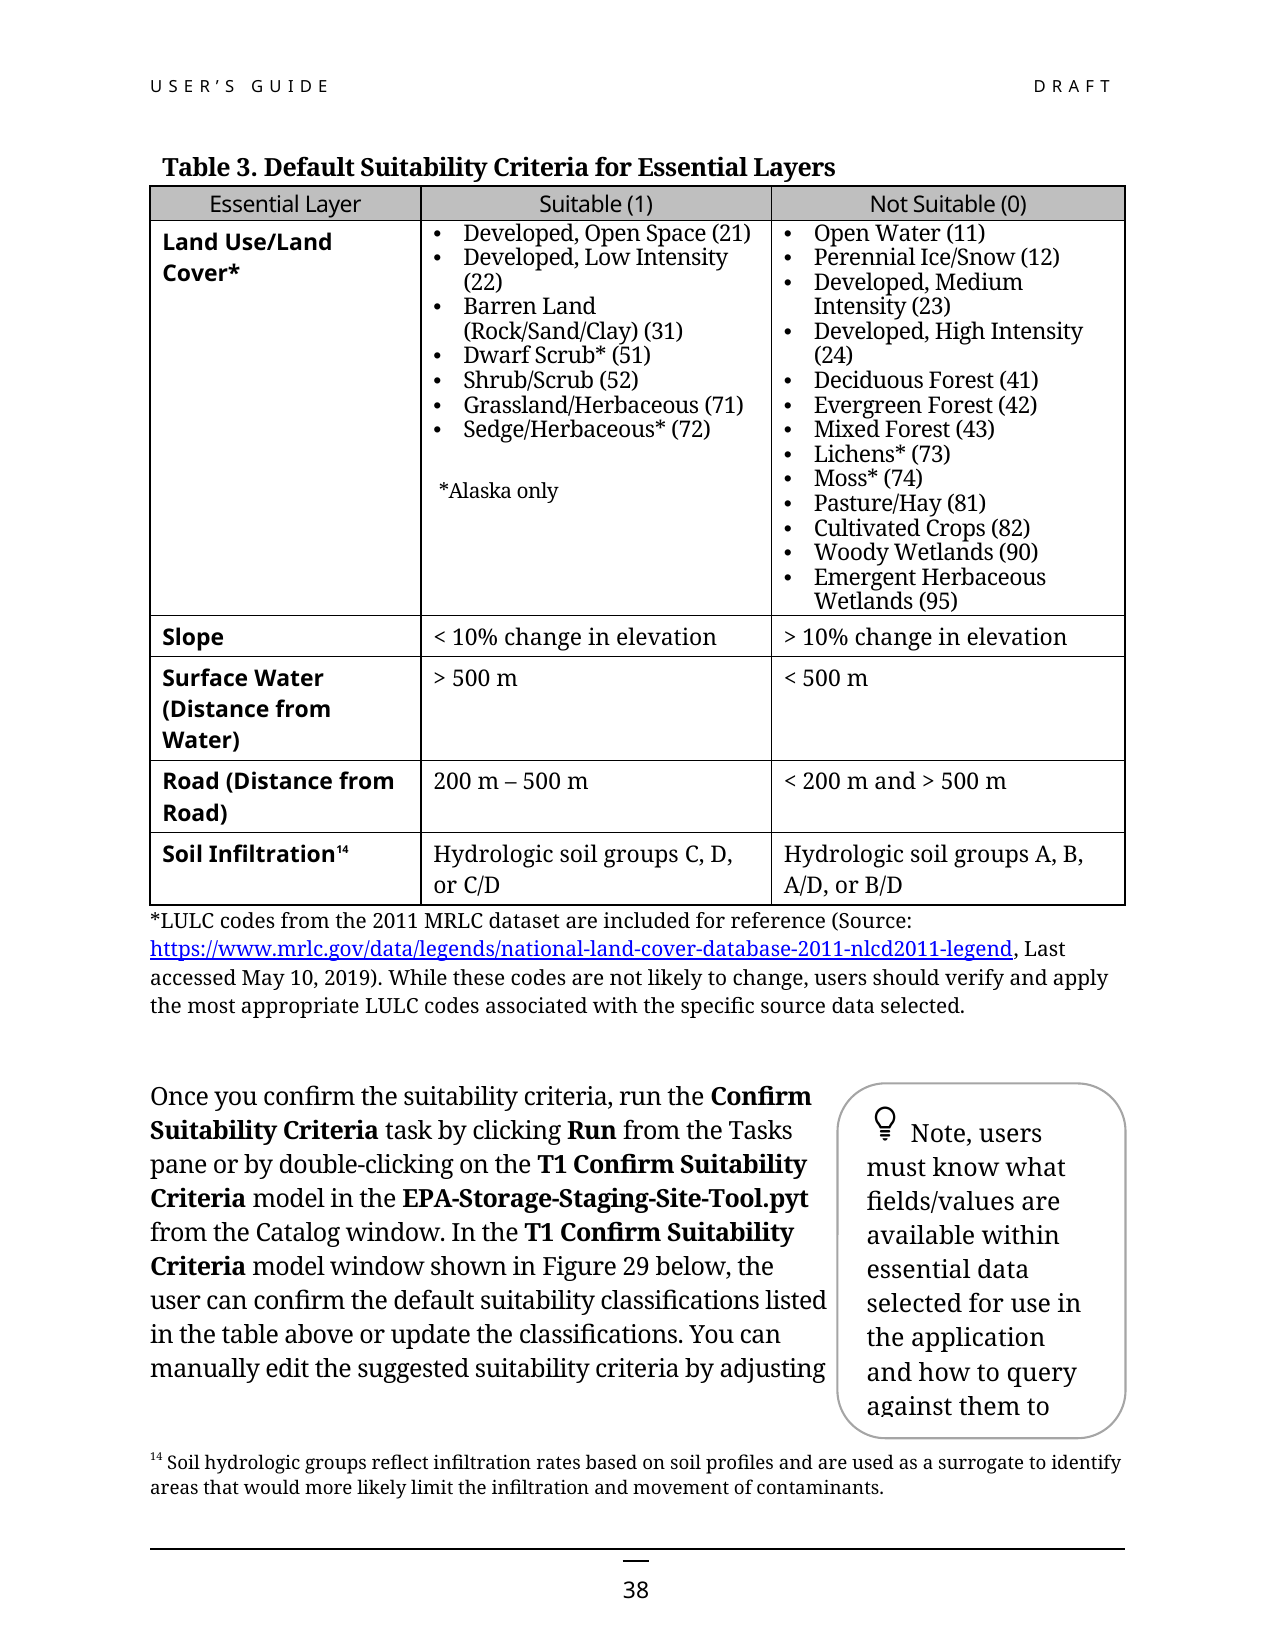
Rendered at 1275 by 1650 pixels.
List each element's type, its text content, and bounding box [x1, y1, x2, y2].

table_cell 200 m – 500 m [422, 761, 771, 832]
table_cell Slope [151, 616, 420, 656]
table_cell Land Use/Land Cover* [151, 221, 420, 615]
text *LULC codes from the 2011 MRLC dataset are included for reference (Source: https://www.mrlc.gov/data/legends/national-land-cover-database-2011-nlcd2011-legend, Last accessed May 10, 2019). While these codes are not likely to change, users should verify and apply the most appropriate LULC codes associated with the specific source data selected. [150, 906, 1125, 1019]
table_cell Essential Layer [151, 187, 420, 220]
table_cell < 10% change in elevation [422, 616, 771, 656]
table_header Table 3. Default Suitability Criteria for Essential Layers [150, 150, 1125, 185]
table_cell Soil Infiltration [151, 833, 420, 904]
table_cell Surface Water (Distance from Water) [151, 657, 420, 759]
table_cell < 500 m [772, 657, 1124, 759]
table_cell Developed, Open Space (21) Developed, Low Intensity (22) Barren Land (Rock/Sand/Clay) (31) Dwarf Scrub* (51) Shrub/Scrub (52) Grassland/Herbaceous (71) Sedge/Herbaceous* (72) *Alaska only [422, 221, 771, 615]
table_cell Road (Distance from Road) [151, 761, 420, 832]
table_cell < 200 m and > 500 m [772, 761, 1124, 832]
table_cell Hydrologic soil groups A, B, A/D, or B/D [772, 833, 1124, 904]
table_cell > 10% change in elevation [772, 616, 1124, 656]
table_cell Not Suitable (0) [772, 187, 1124, 220]
table_cell Hydrologic soil groups C, D, or C/D [422, 833, 771, 904]
table_cell > 500 m [422, 657, 771, 759]
picture [866, 1105, 904, 1143]
table_cell Open Water (11) Perennial Ice/Snow (12) Developed, Medium Intensity (23) Developed, High Intensity (24) Deciduous Forest (41) Evergreen Forest (42) Mixed Forest (43) Lichens* (73) Moss* (74) Pasture/Hay (81) Cultivated Crops (82) Woody Wetlands (90) Emergent Herbaceous Wetlands (95) [772, 221, 1124, 615]
table_cell Suitable (1) [422, 187, 771, 220]
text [150, 1079, 1125, 1385]
